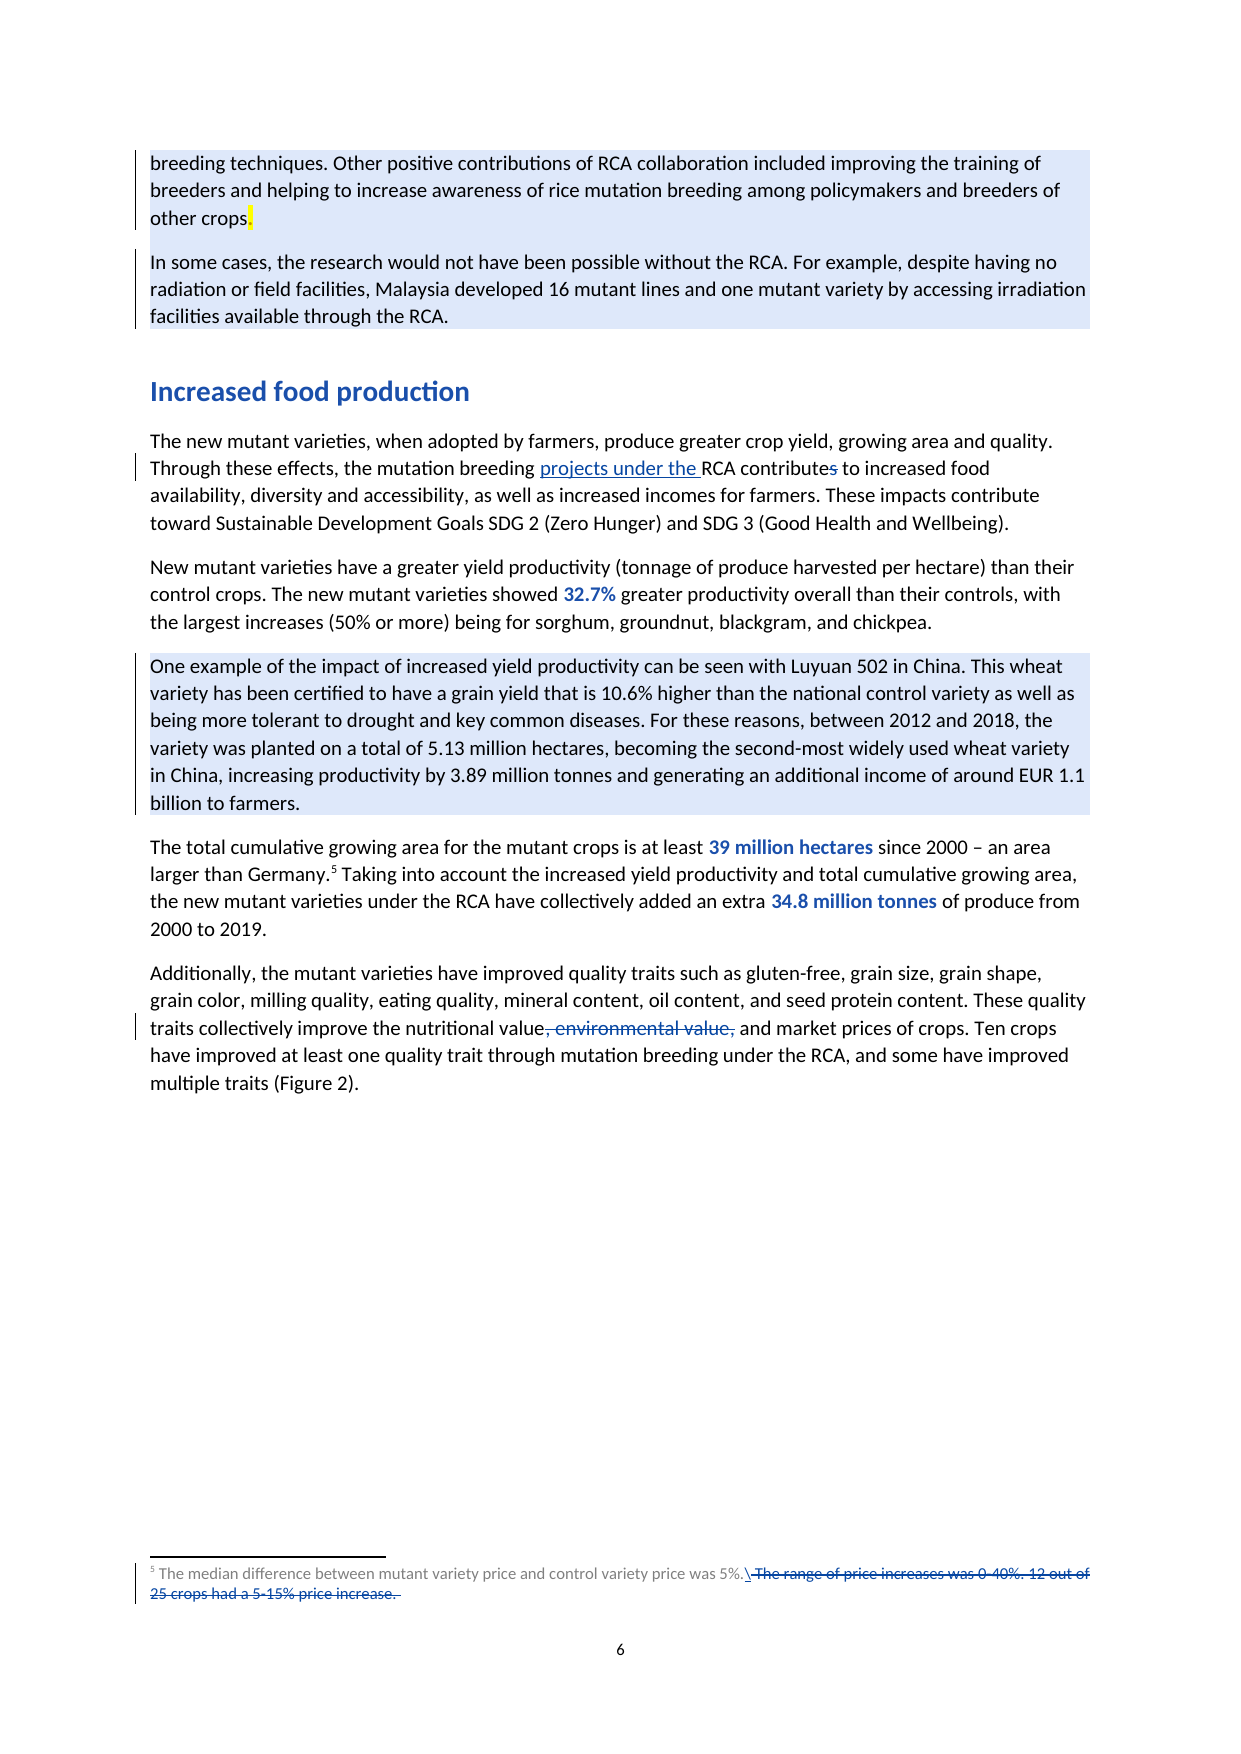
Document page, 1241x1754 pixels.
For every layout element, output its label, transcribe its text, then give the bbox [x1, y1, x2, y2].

text Additionally, the mutant varieties have improved quality traits such as gluten-free, grain size, grain shape, grain color, milling quality, eating quality, mineral content, oil content, and seed protein content. These quality traits collectively improve the nutritional value and market prices of crops. Ten crops have improved at least one quality trait through mutation breeding under the RCA, and some have improved multiple traits (Figure 2). [150, 960, 1090, 1095]
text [150, 150, 1090, 230]
text The total cumulative growing area for the mutant crops is at least 39 million hectares since 2000 – an area larger than Germany. Taking into account the increased yield productivity and total cumulative growing area, the new mutant varieties under the RCA have collectively added an extra 34.8 million tonnes of produce from 2000 to 2019. [150, 834, 1090, 942]
text New mutant varieties have a greater yield productivity (tonnage of produce harvested per hectare) than their control crops. The new mutant varieties showed 32.7% greater productivity overall than their controls, with the largest increases (50% or more) being for sorghum, groundnut, blackgram, and chickpea. [150, 554, 1090, 634]
text The new mutant varieties, when adopted by farmers, produce greater crop yield, growing area and quality. Through these effects, the mutation breeding RCA contribute to increased food availability, diversity and accessibility, as well as increased incomes for farmers. These impacts contribute toward Sustainable Development Goals SDG 2 (Zero Hunger) and SDG 3 (Good Health and Wellbeing). [150, 428, 1090, 535]
text One example of the impact of increased yield productivity can be seen with Luyuan 502 in China. This wheat variety has been certified to have a grain yield that is 10.6% higher than the national control variety as well as being more tolerant to drought and key common diseases. For these reasons, between 2012 and 2018, the variety was planted on a total of 5.13 million hectares, becoming the second-most widely used wheat variety in China, increasing productivity by 3.89 million tonnes and generating an additional income of around EUR 1.1 billion to farmers. [150, 653, 1090, 815]
text In some cases, the research would not have been possible without the RCA. For example, despite having no radiation or field facilities, Malaysia developed 16 mutant lines and one mutant variety by accessing irradiation facilities available through the RCA. [150, 249, 1090, 329]
subtitle Increased food production [150, 373, 1090, 408]
